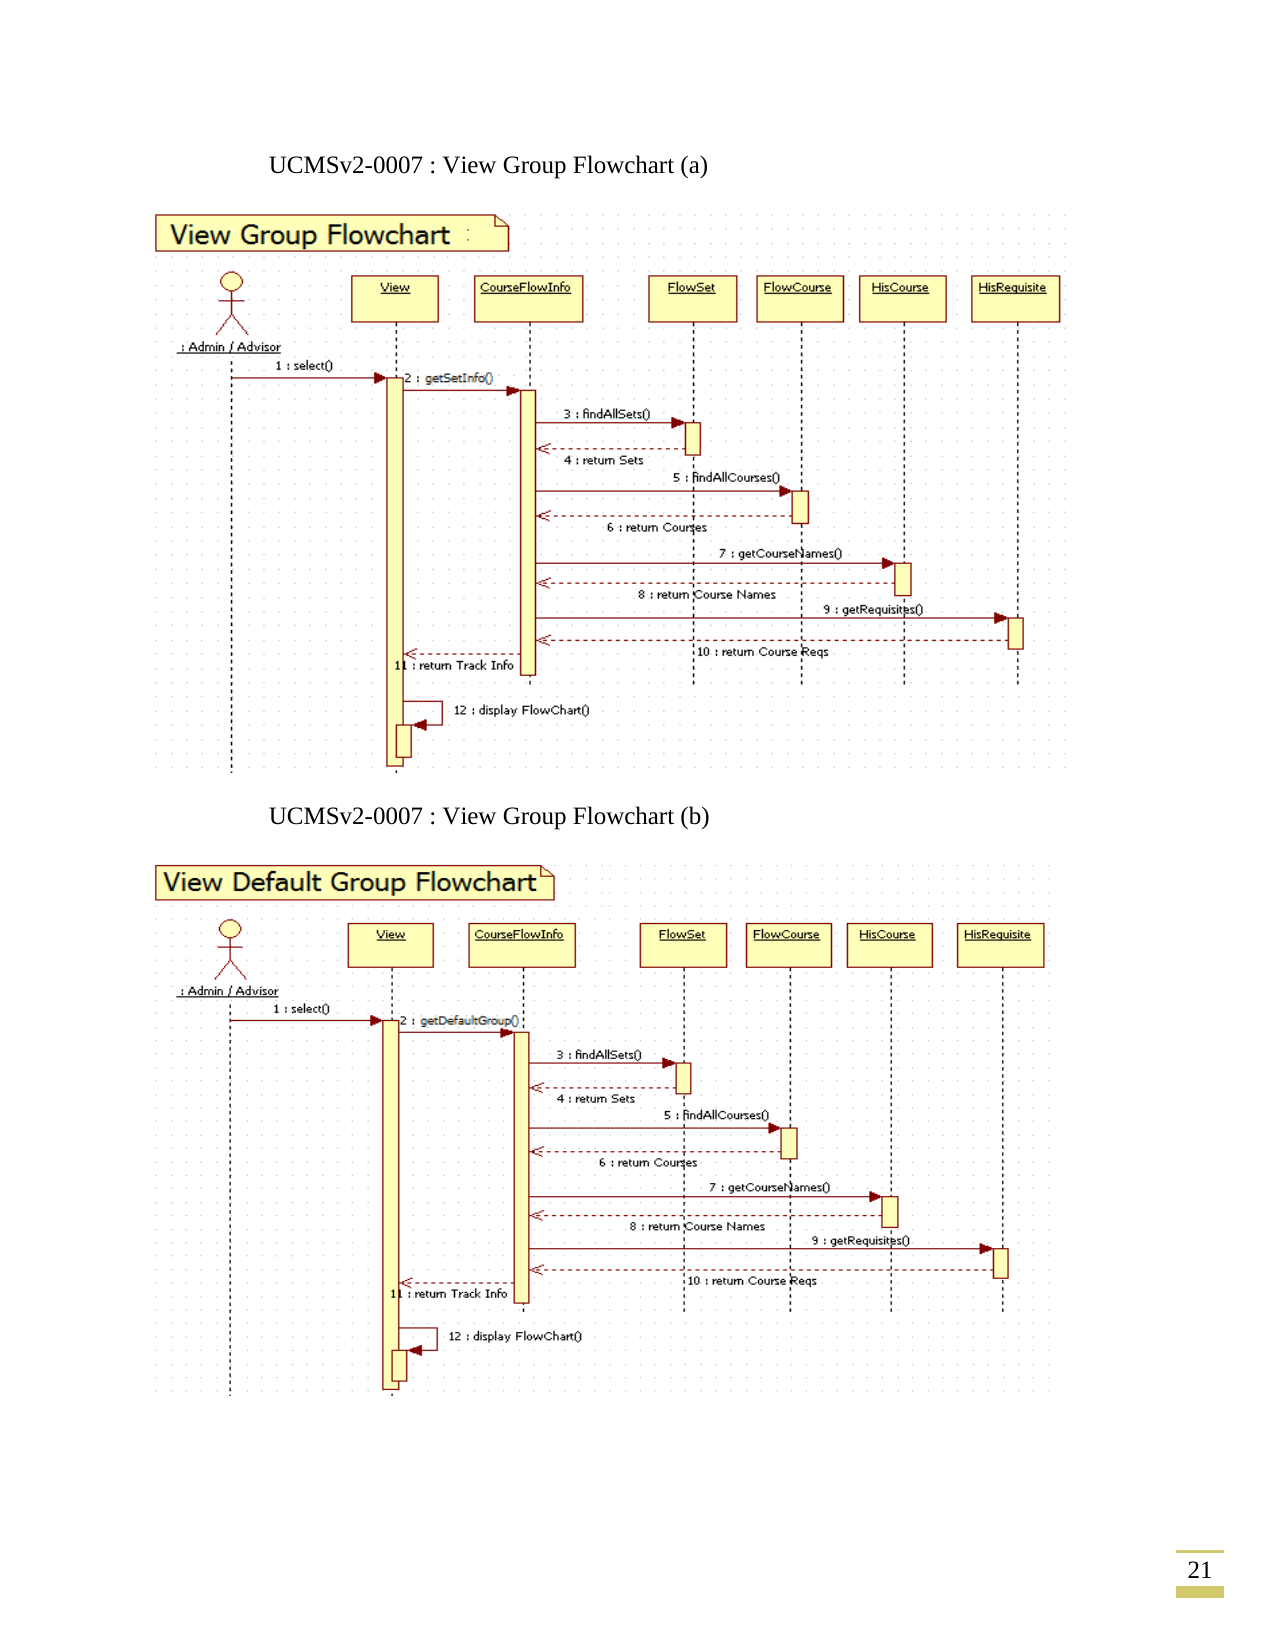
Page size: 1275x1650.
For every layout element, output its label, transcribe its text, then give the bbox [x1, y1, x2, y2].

text UCMSv2-0007 : View Group Flowchart (a) [269, 150, 1125, 179]
picture [150, 207, 1074, 773]
picture [150, 858, 1058, 1396]
text UCMSv2-0007 : View Group Flowchart (b) [269, 801, 1125, 830]
